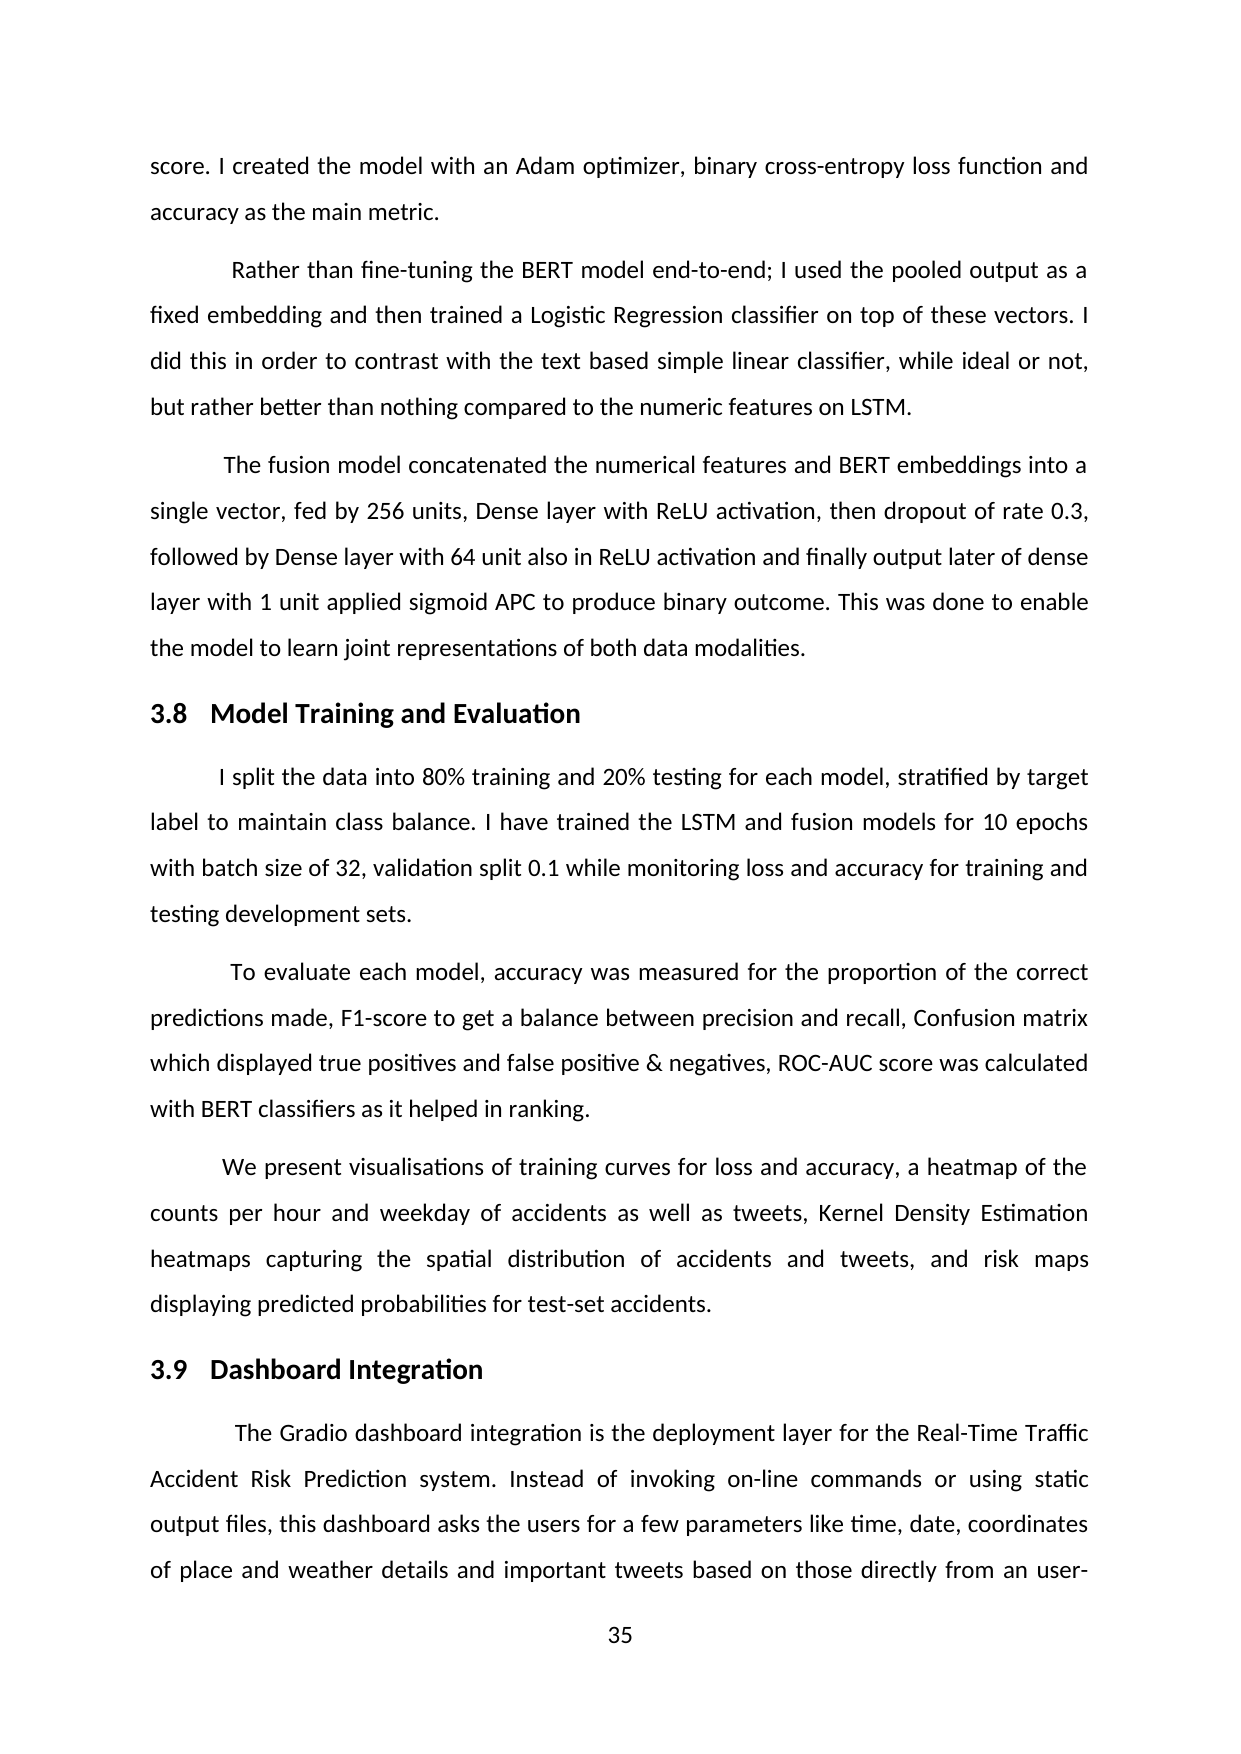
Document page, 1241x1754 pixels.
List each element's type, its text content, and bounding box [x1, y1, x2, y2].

text I split the data into 80% training and 20% testing for each model, stratified by target label to maintain class balance. I have trained the LSTM and fusion models for 10 epochs with batch size of 32, validation split 0.1 while monitoring loss and accuracy for training and testing development sets. [150, 761, 1090, 928]
text The fusion model concatenated the numerical features and BERT embeddings into a single vector, fed by 256 units, Dense layer with ReLU activation, then dropout of rate 0.3, followed by Dense layer with 64 unit also in ReLU activation and finally output later of dense layer with 1 unit applied sigmoid APC to produce binary outcome. This was done to enable the model to learn joint representations of both data modalities. [150, 449, 1090, 663]
subtitle Model Training and Evaluation [150, 695, 1090, 730]
subtitle Dashboard Integration [150, 1351, 1090, 1387]
text To evaluate each model, accuracy was measured for the proportion of the correct predictions made, F1-score to get a balance between precision and recall, Confusion matrix which displayed true positives and false positive & negatives, ROC-AUC score was calculated with BERT classifiers as it helped in ranking. [150, 956, 1090, 1124]
text We present visualisations of training curves for loss and accuracy, a heatmap of the counts per hour and weekday of accidents as well as tweets, Kernel Density Estimation heatmaps capturing the spatial distribution of accidents and tweets, and risk maps displaying predicted probabilities for test-set accidents. [150, 1151, 1090, 1319]
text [150, 150, 1090, 226]
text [150, 1417, 1090, 1585]
text Rather than fine-tuning the BERT model end-to-end; I used the pooled output as a fixed embedding and then trained a Logistic Regression classifier on top of these vectors. I did this in order to contrast with the text based simple linear classifier, while ideal or not, but rather better than nothing compared to the numeric features on LSTM. [150, 254, 1090, 422]
